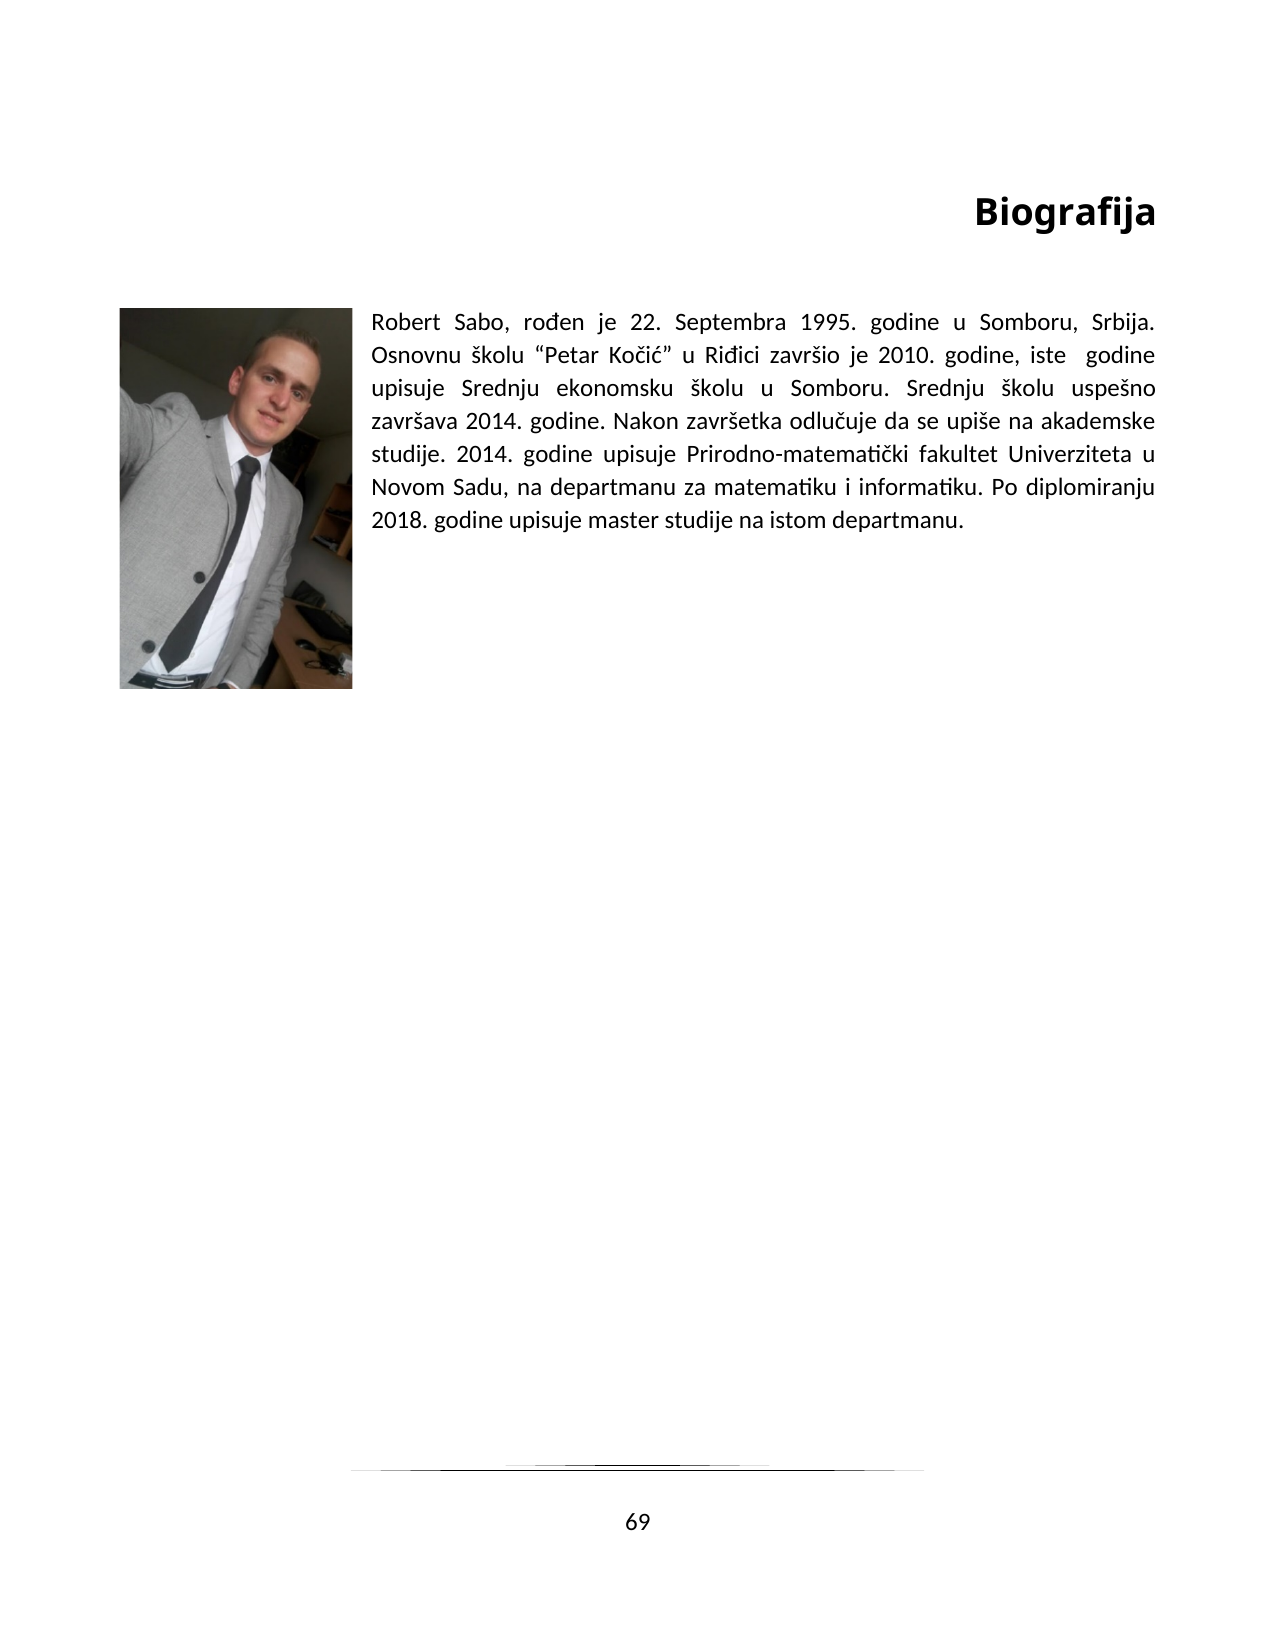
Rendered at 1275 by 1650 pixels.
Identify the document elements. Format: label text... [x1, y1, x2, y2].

text Robert Sabo, rođen je 22. Septembra 1995. godine u Somboru, Srbija. Osnovnu školu “Petar Kočić” u Riđici završio je 2010. godine, iste godine upisuje Srednju ekonomsku školu u Somboru. Srednju školu uspešno završava 2014. godine. Nakon završetka odlučuje da se upiše na akademske studije. 2014. godine upisuje Prirodno-matematički fakultet Univerziteta u Novom Sadu, na departmanu za matematiku i informatiku. Po diplomiranju 2018. godine upisuje master studije na istom departmanu. [118, 307, 1157, 534]
picture [118, 308, 353, 687]
subtitle Biografija [118, 185, 1157, 236]
